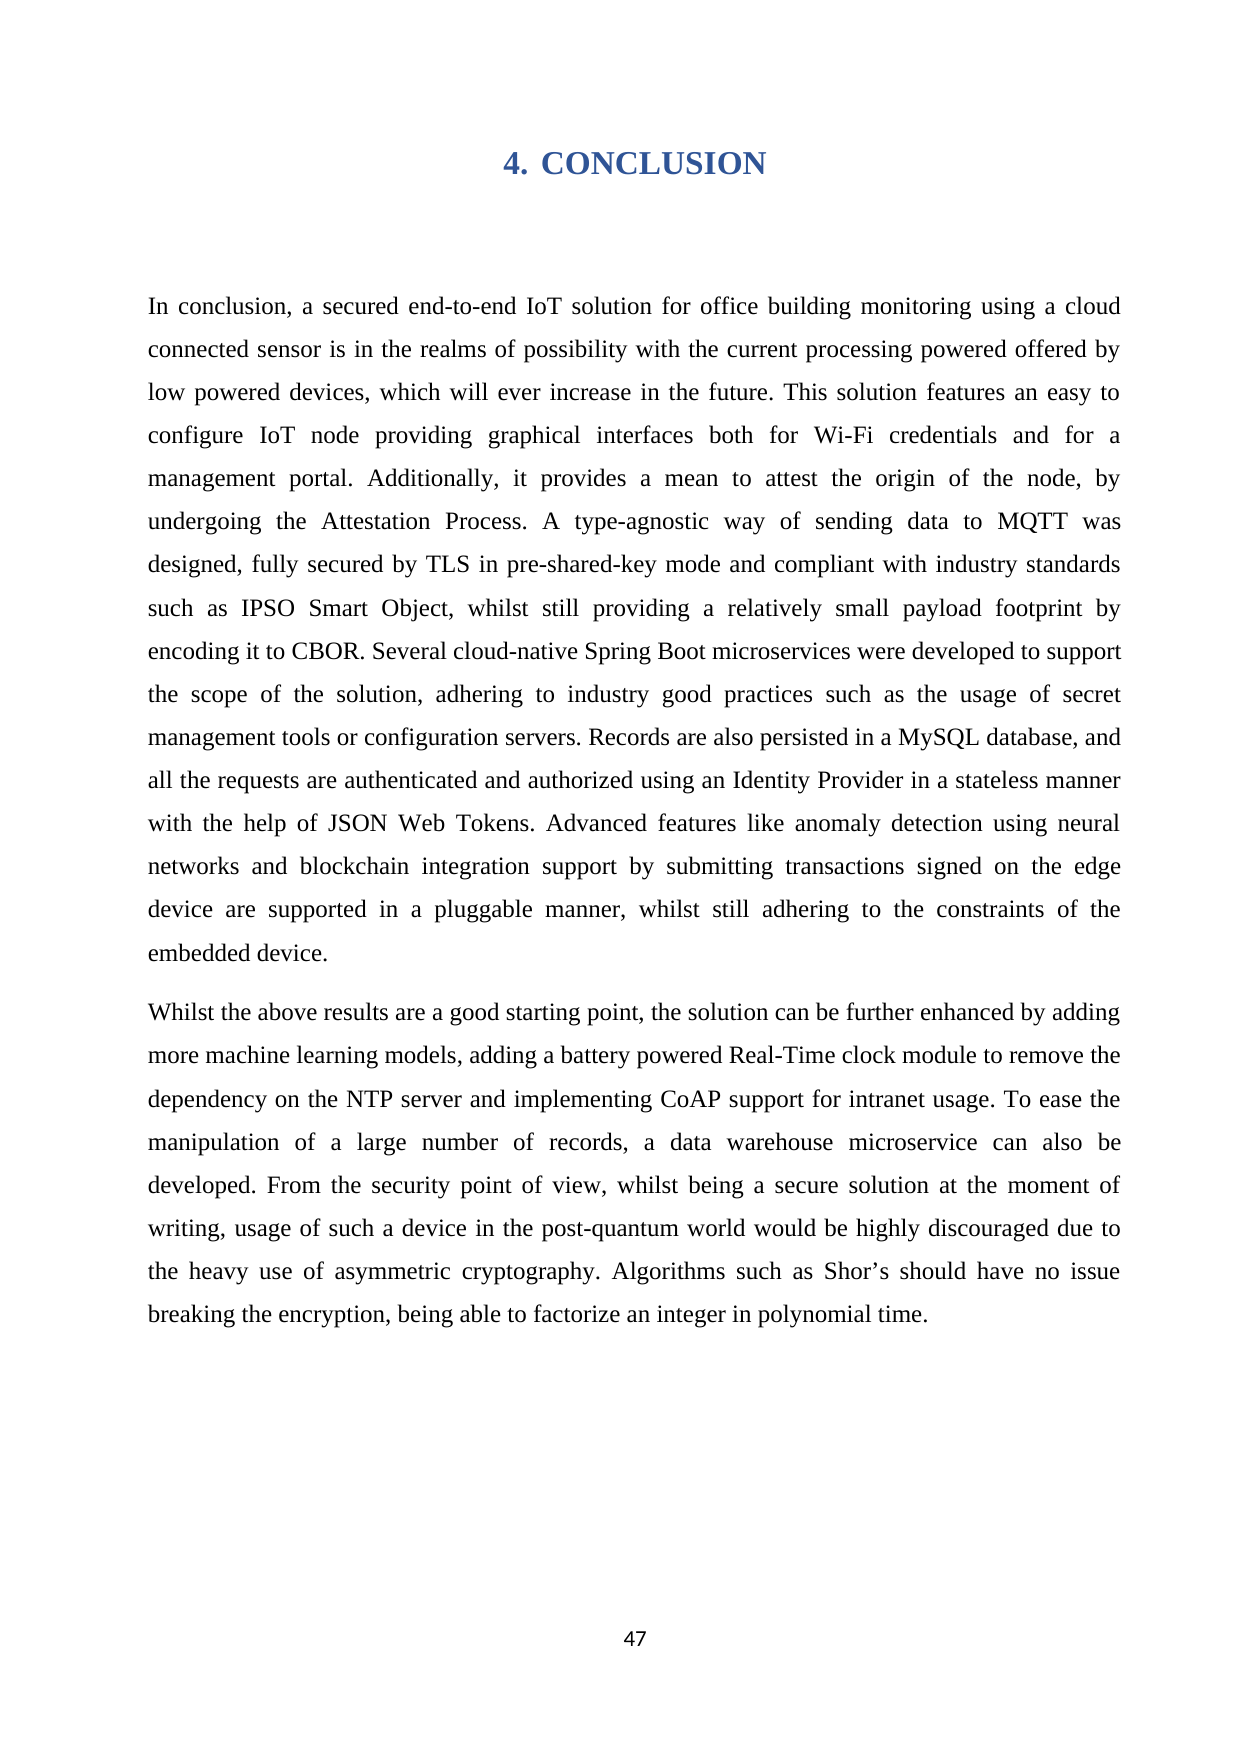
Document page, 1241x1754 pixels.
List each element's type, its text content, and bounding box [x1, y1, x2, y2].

subtitle CONCLUSION [148, 143, 1122, 181]
text In conclusion, a secured end-to-end IoT solution for office building monitoring using a cloud connected sensor is in the realms of possibility with the current processing powered offered by low powered devices, which will ever increase in the future. This solution features an easy to configure IoT node providing graphical interfaces both for Wi-Fi credentials and for a management portal. Additionally, it provides a mean to attest the origin of the node, by undergoing the Attestation Process. A type-agnostic way of sending data to MQTT was designed, fully secured by TLS in pre-shared-key mode and compliant with industry standards such as IPSO Smart Object, whilst still providing a relatively small payload footprint by encoding it to CBOR. Several cloud-native Spring Boot microservices were developed to support the scope of the solution, adhering to industry good practices such as the usage of secret management tools or configuration servers. Records are also persisted in a MySQL database, and all the requests are authenticated and authorized using an Identity Provider in a stateless manner with the help of JSON Web Tokens. Advanced features like anomaly detection using neural networks and blockchain integration support by submitting transactions signed on the edge device are supported in a pluggable manner, whilst still adhering to the constraints of the embedded device. [148, 291, 1122, 966]
text Whilst the above results are a good starting point, the solution can be further enhanced by adding more machine learning models, adding a battery powered Real-Time clock module to remove the dependency on the NTP server and implementing CoAP support for intranet usage. To ease the manipulation of a large number of records, a data warehouse microservice can also be developed. From the security point of view, whilst being a secure solution at the moment of writing, usage of such a device in the post-quantum world would be highly discouraged due to the heavy use of asymmetric cryptography. Algorithms such as Shor’s should have no issue breaking the encryption, being able to factorize an integer in polynomial time. [148, 997, 1122, 1328]
